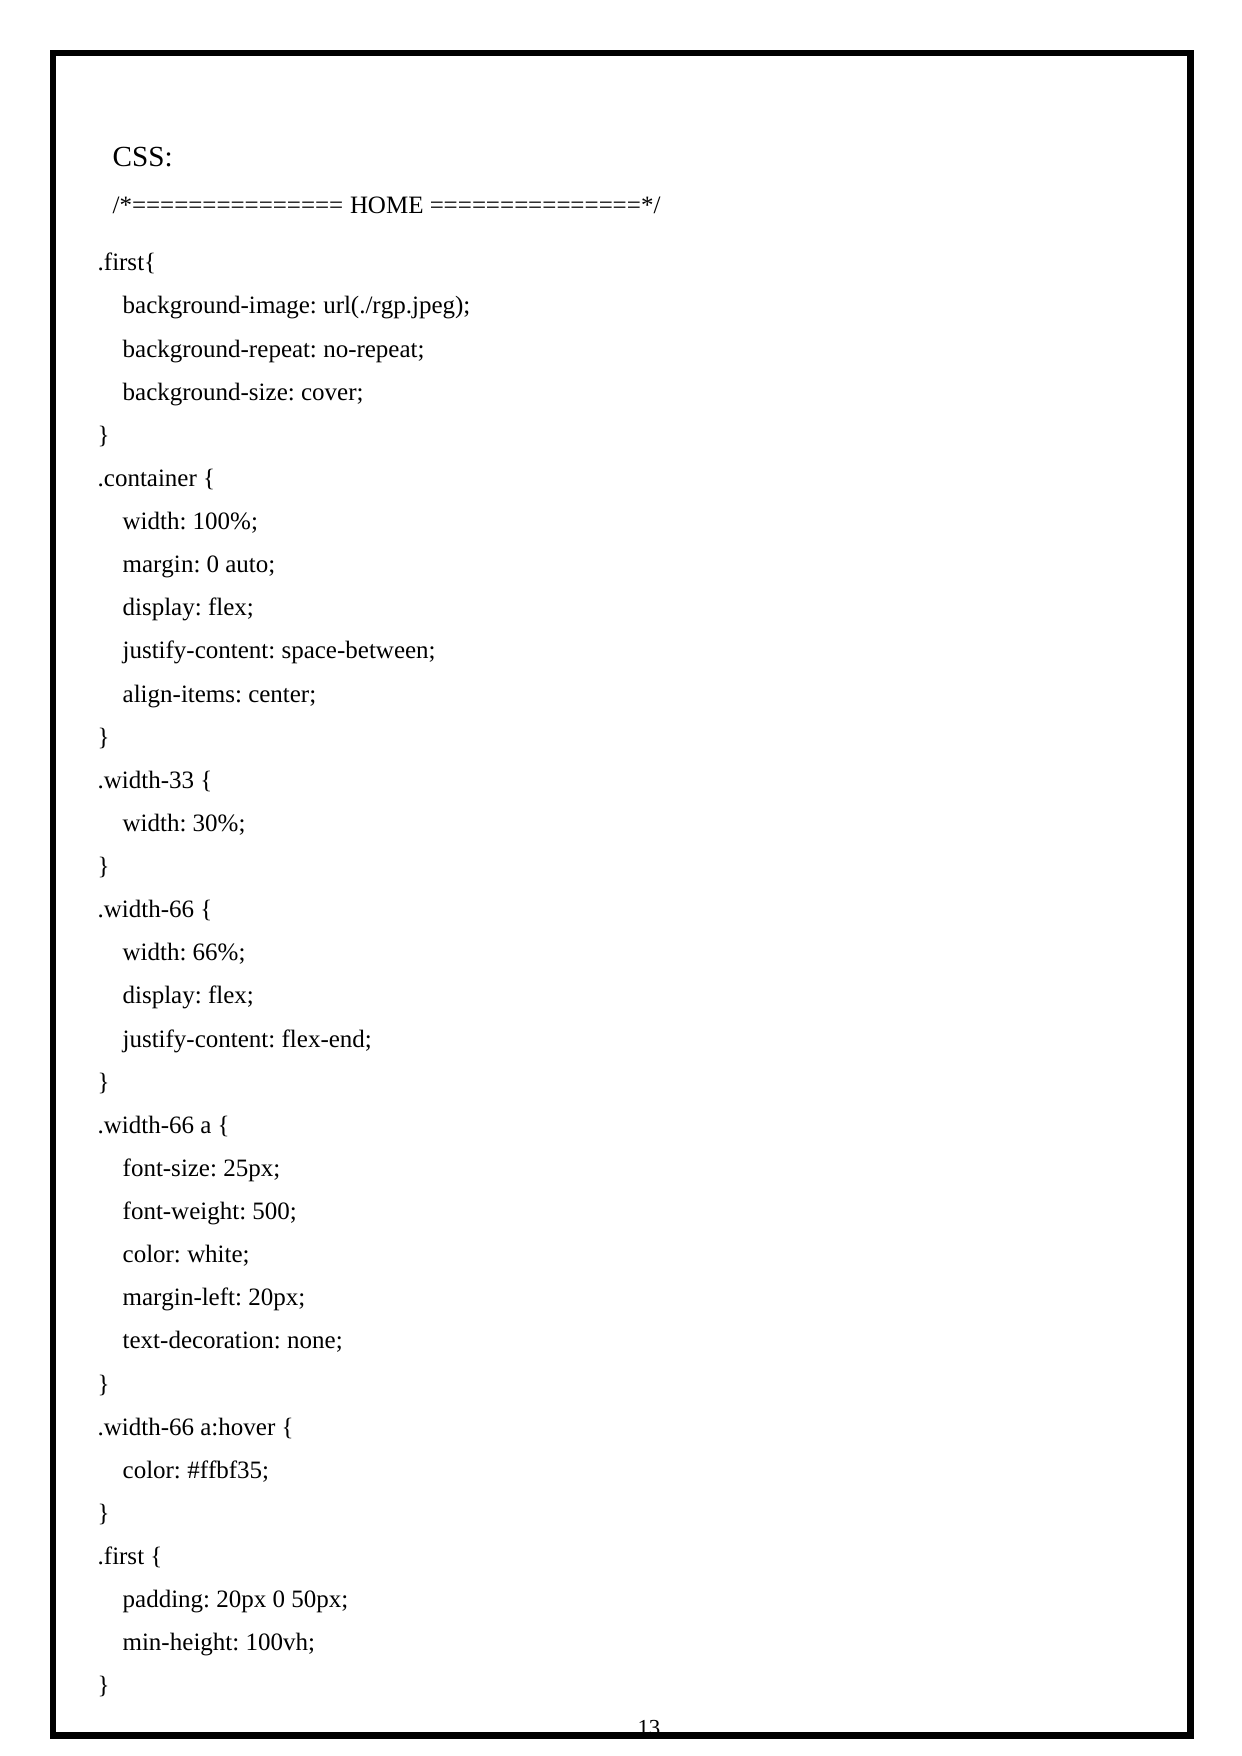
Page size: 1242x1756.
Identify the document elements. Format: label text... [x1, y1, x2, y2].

subtitle CSS: [112, 139, 1187, 173]
text } [97, 420, 1187, 449]
text .width-66 { [97, 894, 1187, 923]
text background-size: cover; [97, 377, 1187, 406]
text } [97, 722, 1187, 751]
text background-image: url(./rgp.jpeg); [97, 291, 1187, 319]
text /*=============== HOME ===============*/ [112, 190, 1187, 219]
text margin-left: 20px; [97, 1282, 1187, 1311]
text font-weight: 500; [97, 1196, 1187, 1225]
text color: #ffbf35; [97, 1455, 1187, 1484]
text color: white; [97, 1239, 1187, 1268]
text text-decoration: none; [97, 1326, 1187, 1354]
text .width-66 a { [97, 1110, 1187, 1139]
text } [97, 1498, 1187, 1527]
text padding: 20px 0 50px; [97, 1584, 1187, 1613]
text min-height: 100vh; [97, 1627, 1187, 1656]
text .container { [97, 463, 1187, 492]
text .first { [97, 1541, 1187, 1570]
text margin: 0 auto; [97, 549, 1187, 578]
text display: flex; [97, 981, 1187, 1009]
text align-items: center; [97, 679, 1187, 707]
text justify-content: space-between; [97, 636, 1187, 664]
text display: flex; [97, 592, 1187, 621]
text .width-66 a:hover { [97, 1412, 1187, 1441]
text } [97, 1671, 1187, 1699]
text justify-content: flex-end; [97, 1024, 1187, 1052]
text width: 100%; [97, 506, 1187, 535]
text width: 66%; [97, 937, 1187, 966]
text .first{ [97, 247, 1187, 276]
text } [97, 851, 1187, 880]
text } [97, 1067, 1187, 1096]
text } [97, 1369, 1187, 1397]
text .width-33 { [97, 765, 1187, 794]
text font-size: 25px; [97, 1153, 1187, 1182]
text background-repeat: no-repeat; [97, 334, 1187, 362]
text width: 30%; [97, 808, 1187, 837]
